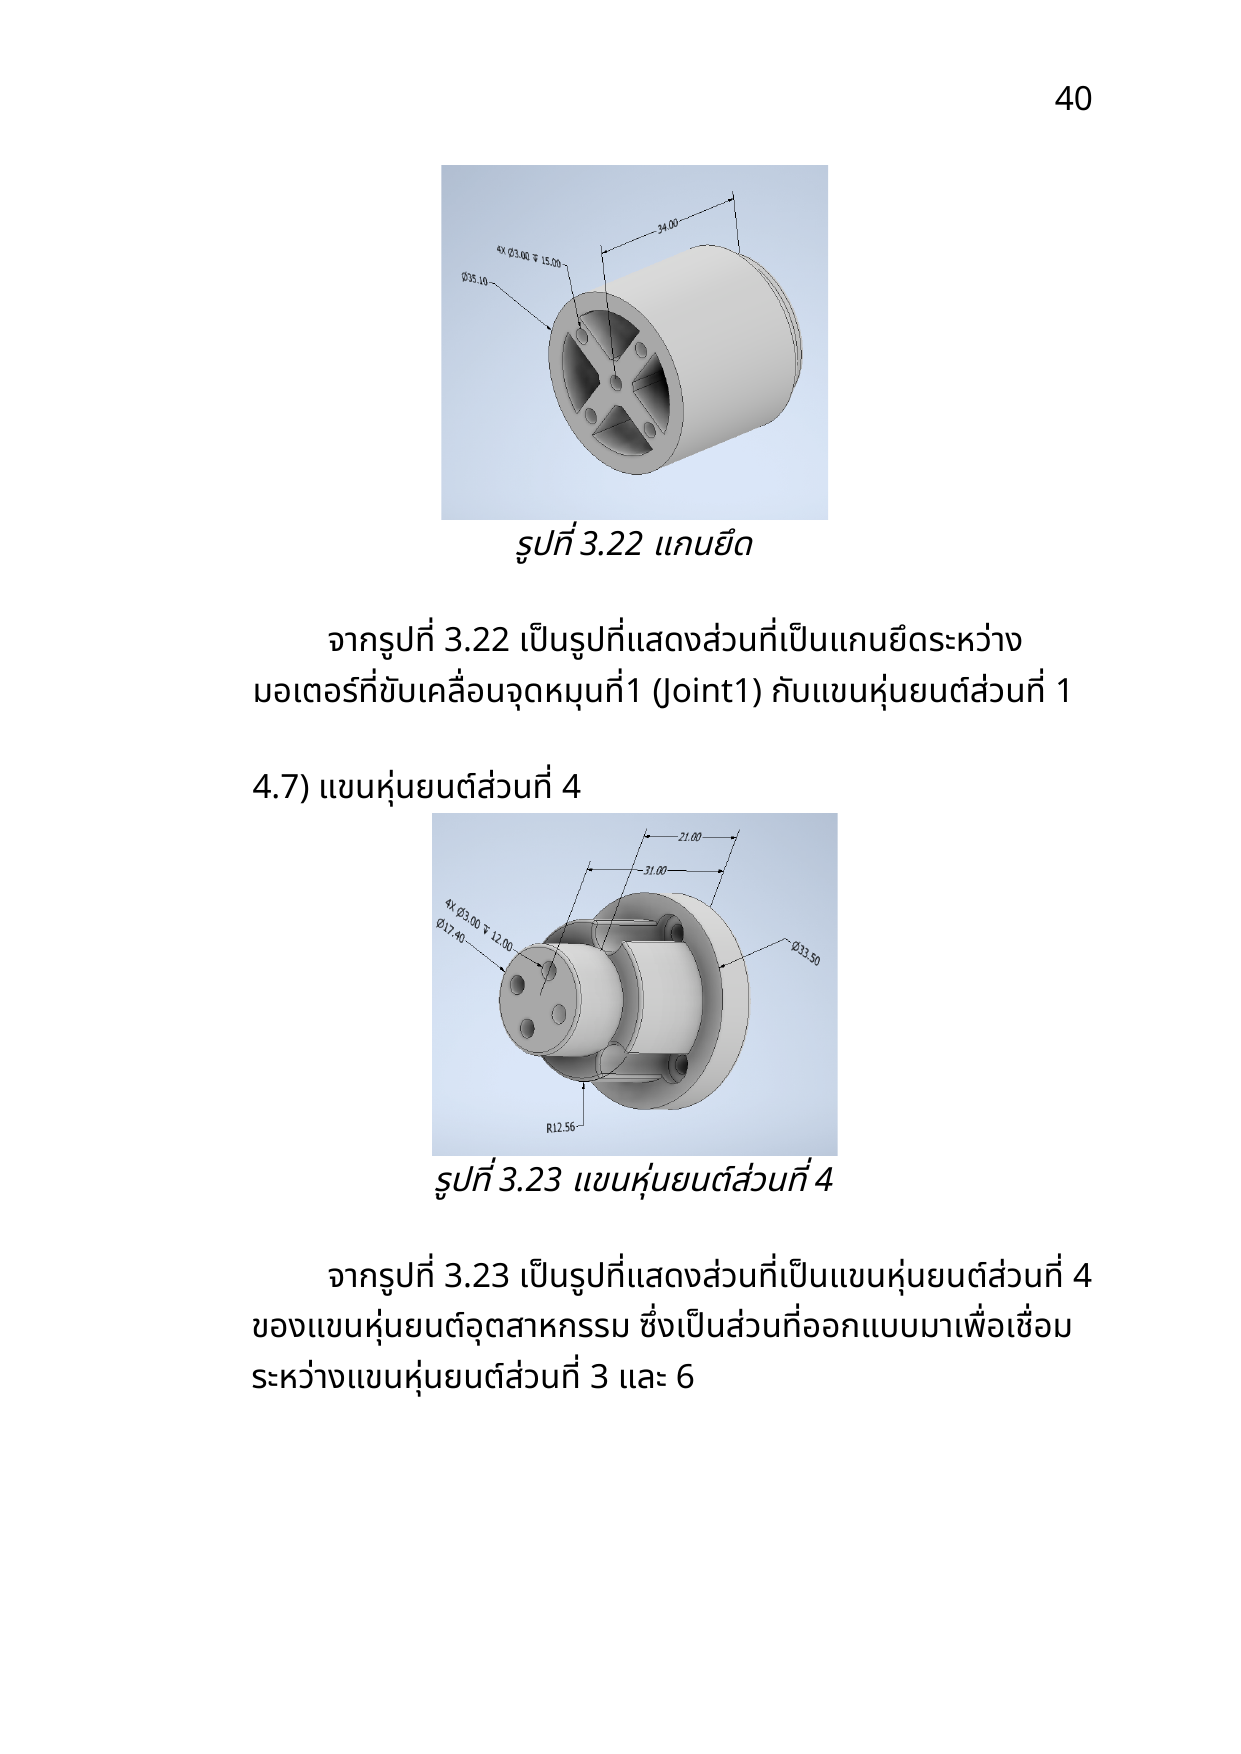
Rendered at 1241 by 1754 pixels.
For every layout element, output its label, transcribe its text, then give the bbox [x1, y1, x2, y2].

text รูปที่ 3.22 แกนยึด [177, 520, 1092, 570]
text 4.7) แขนหุ่นยนต์ส่วนที่ 4 [177, 762, 1092, 813]
text จากรูปที่ 3.22 เป็นรูปที่แสดงส่วนที่เป็นแกนยึดระหว่างมอเตอร์ที่ขับเคลื่อนจุดหมุนที่1 (Joint1) กับแขนหุ่นยนต์ส่วนที่ 1 [252, 616, 1092, 717]
text รูปที่ 3.23 แขนหุ่นยนต์ส่วนที่ 4 [177, 1156, 1092, 1206]
picture [441, 165, 829, 520]
picture [432, 813, 838, 1156]
text จากรูปที่ 3.23 เป็นรูปที่แสดงส่วนที่เป็นแขนหุ่นยนต์ส่วนที่ 4 ของแขนหุ่นยนต์อุตสาหกรรม ซึ่งเป็นส่วนที่ออกแบบมาเพื่อเชื่อมระหว่างแขนหุ่นยนต์ส่วนที่ 3 และ 6 [251, 1252, 1092, 1403]
